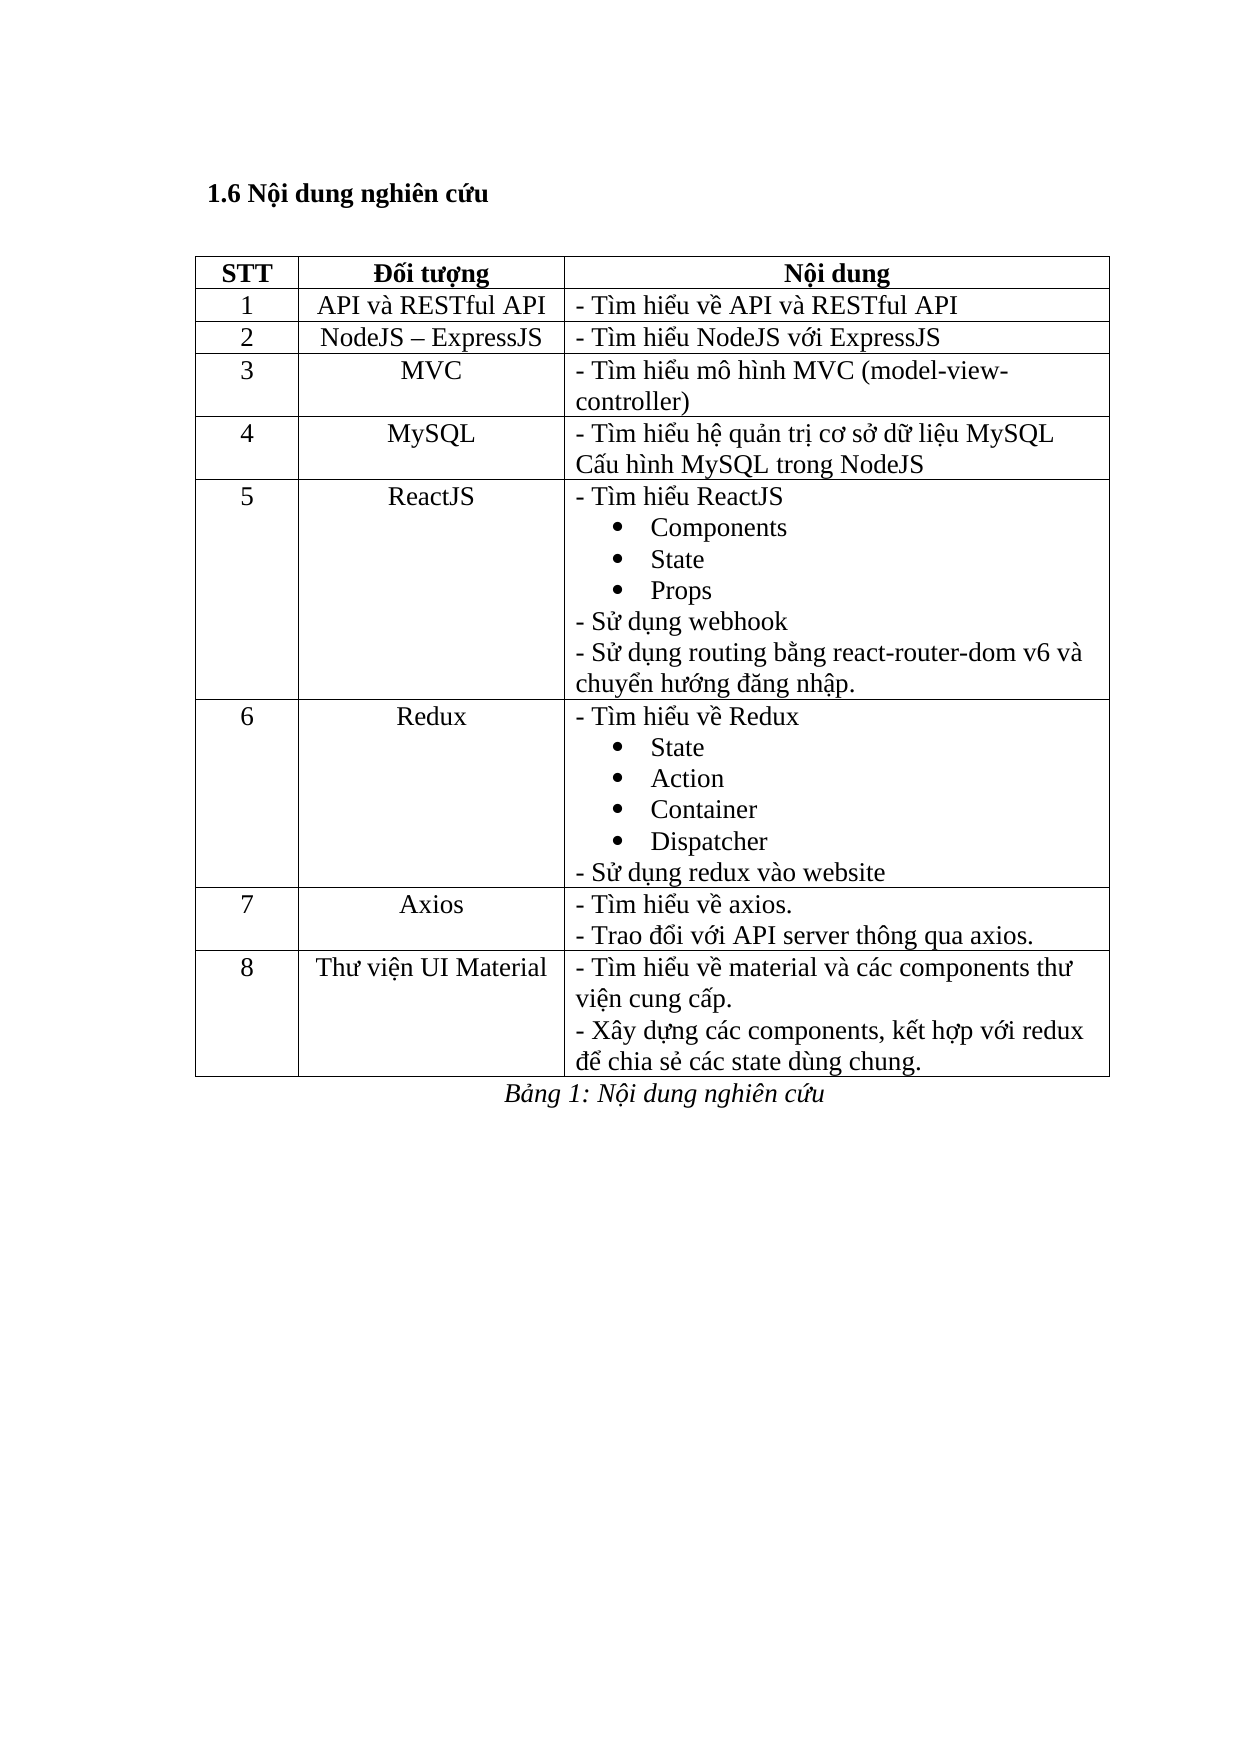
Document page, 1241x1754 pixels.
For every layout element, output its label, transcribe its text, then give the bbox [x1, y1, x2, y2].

table_cell - Tìm hiểu hệ quản trị cơ sở dữ liệu MySQL Cấu hình MySQL trong NodeJS [565, 417, 1109, 479]
table_cell - Tìm hiểu về API và RESTful API [565, 289, 1109, 321]
table_cell 6 [196, 700, 298, 887]
table_header Đối tượng [299, 257, 564, 288]
table_cell - Tìm hiểu về axios. - Trao đổi với API server thông qua axios. [565, 888, 1109, 950]
table_cell - Tìm hiểu NodeJS với ExpressJS [565, 322, 1109, 353]
table_cell 5 [196, 480, 298, 699]
table_cell - Tìm hiểu ReactJS Components State Props - Sử dụng webhook - Sử dụng routing bằng react-router-dom v6 và chuyển hướng đăng nhập. [565, 480, 1109, 699]
table_cell 8 [196, 951, 298, 1076]
text Bảng 1: Nội dung nghiên cứu [207, 1077, 1122, 1108]
table_cell MVC [299, 354, 564, 416]
table_cell Thư viện UI Material [299, 951, 564, 1076]
table_cell Axios [299, 888, 564, 950]
table_cell API và RESTful API [299, 289, 564, 321]
table_cell ReactJS [299, 480, 564, 699]
subtitle 1.6 Nội dung nghiên cứu [207, 177, 1122, 208]
table_cell 3 [196, 354, 298, 416]
table_cell 4 [196, 417, 298, 479]
table_cell 2 [196, 322, 298, 353]
table_cell - Tìm hiểu mô hình MVC (model-view-controller) [565, 354, 1109, 416]
table_cell - Tìm hiểu về material và các components thư viện cung cấp. - Xây dựng các components, kết hợp với redux để chia sẻ các state dùng chung. [565, 951, 1109, 1076]
table_cell MySQL [299, 417, 564, 479]
table_cell - Tìm hiểu về Redux State Action Container Dispatcher - Sử dụng redux vào website [565, 700, 1109, 887]
table_cell NodeJS – ExpressJS [299, 322, 564, 353]
table_cell 1 [196, 289, 298, 321]
table_header STT [196, 257, 298, 288]
table_header Nội dung [565, 257, 1109, 288]
table_cell 7 [196, 888, 298, 950]
table_cell Redux [299, 700, 564, 887]
